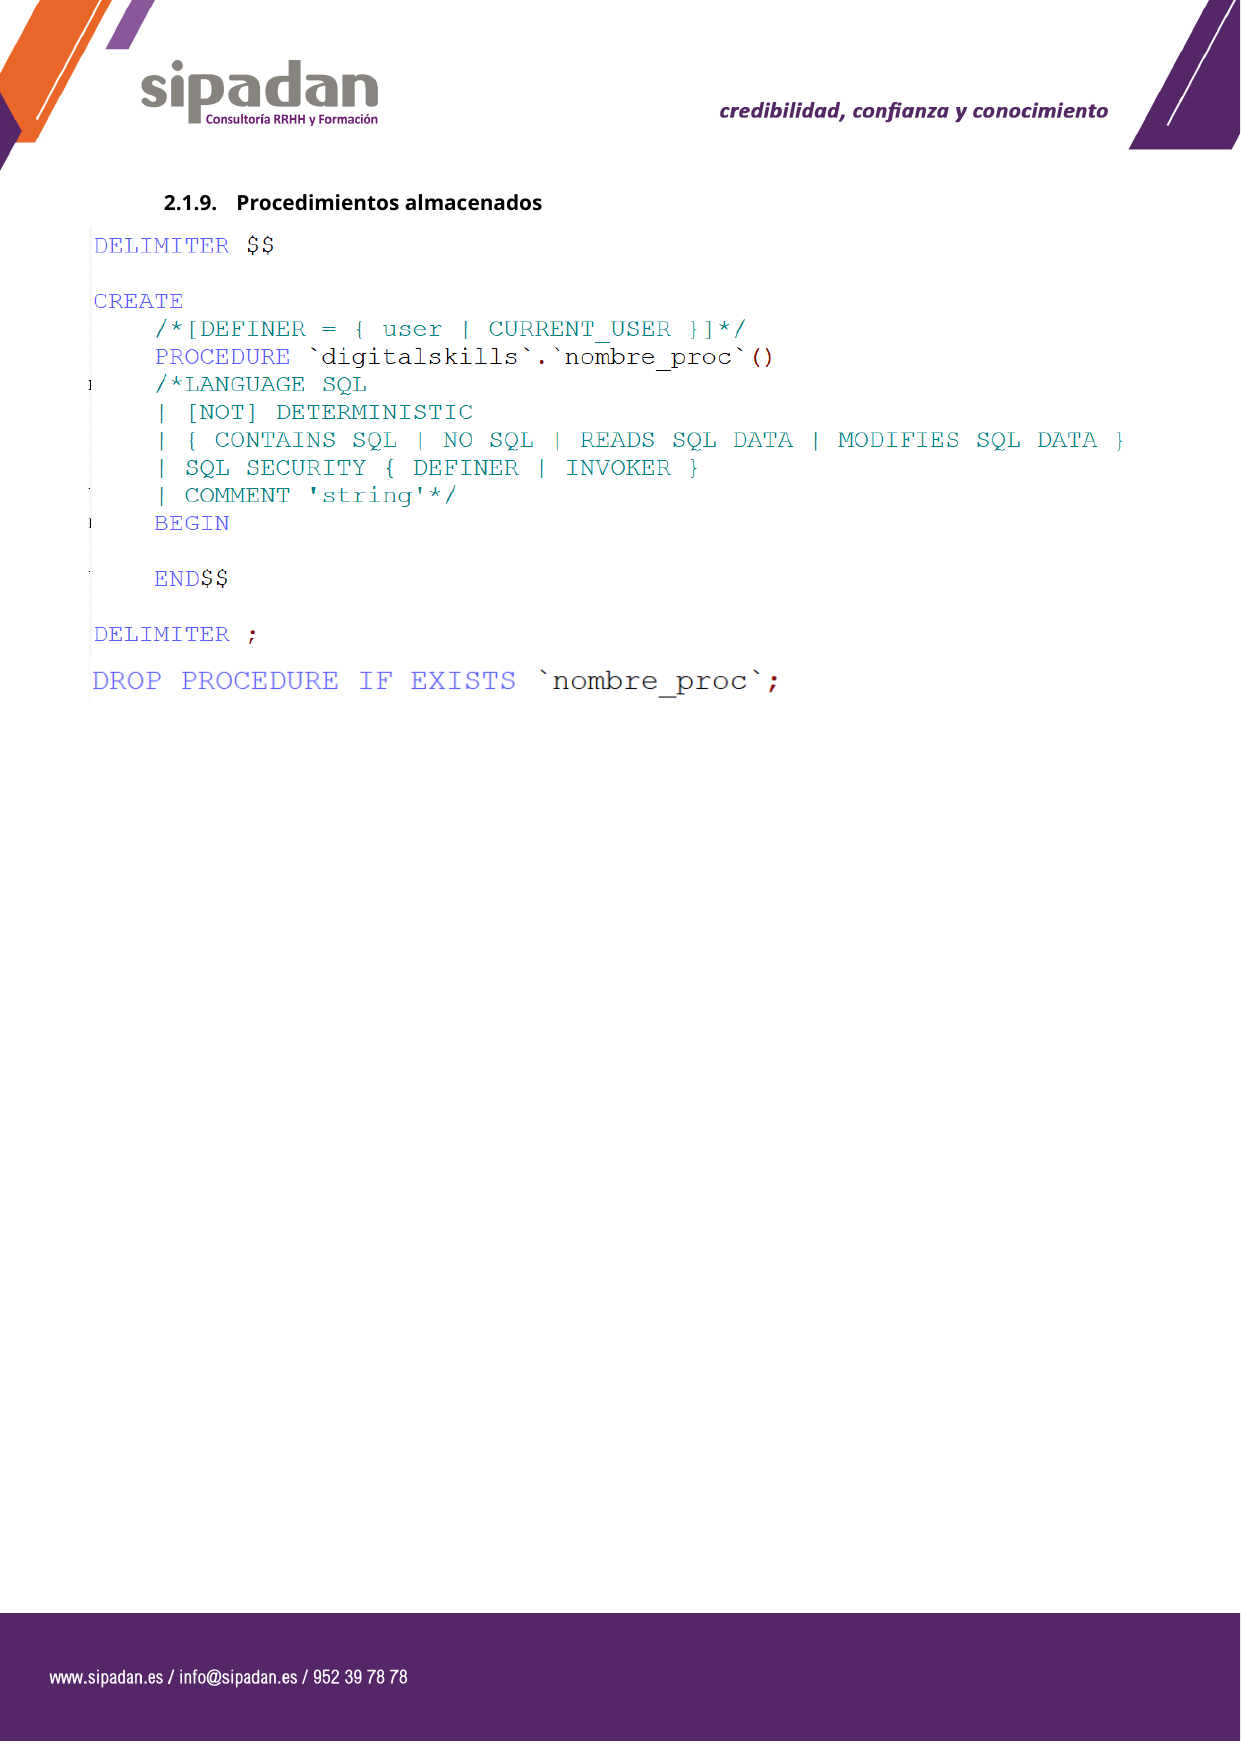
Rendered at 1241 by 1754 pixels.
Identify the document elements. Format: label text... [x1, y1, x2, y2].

picture [0, 0, 1241, 189]
subtitle Procedimientos almacenados [164, 188, 1137, 217]
picture [0, 1613, 1241, 1741]
picture [88, 659, 786, 703]
picture [88, 227, 1137, 656]
